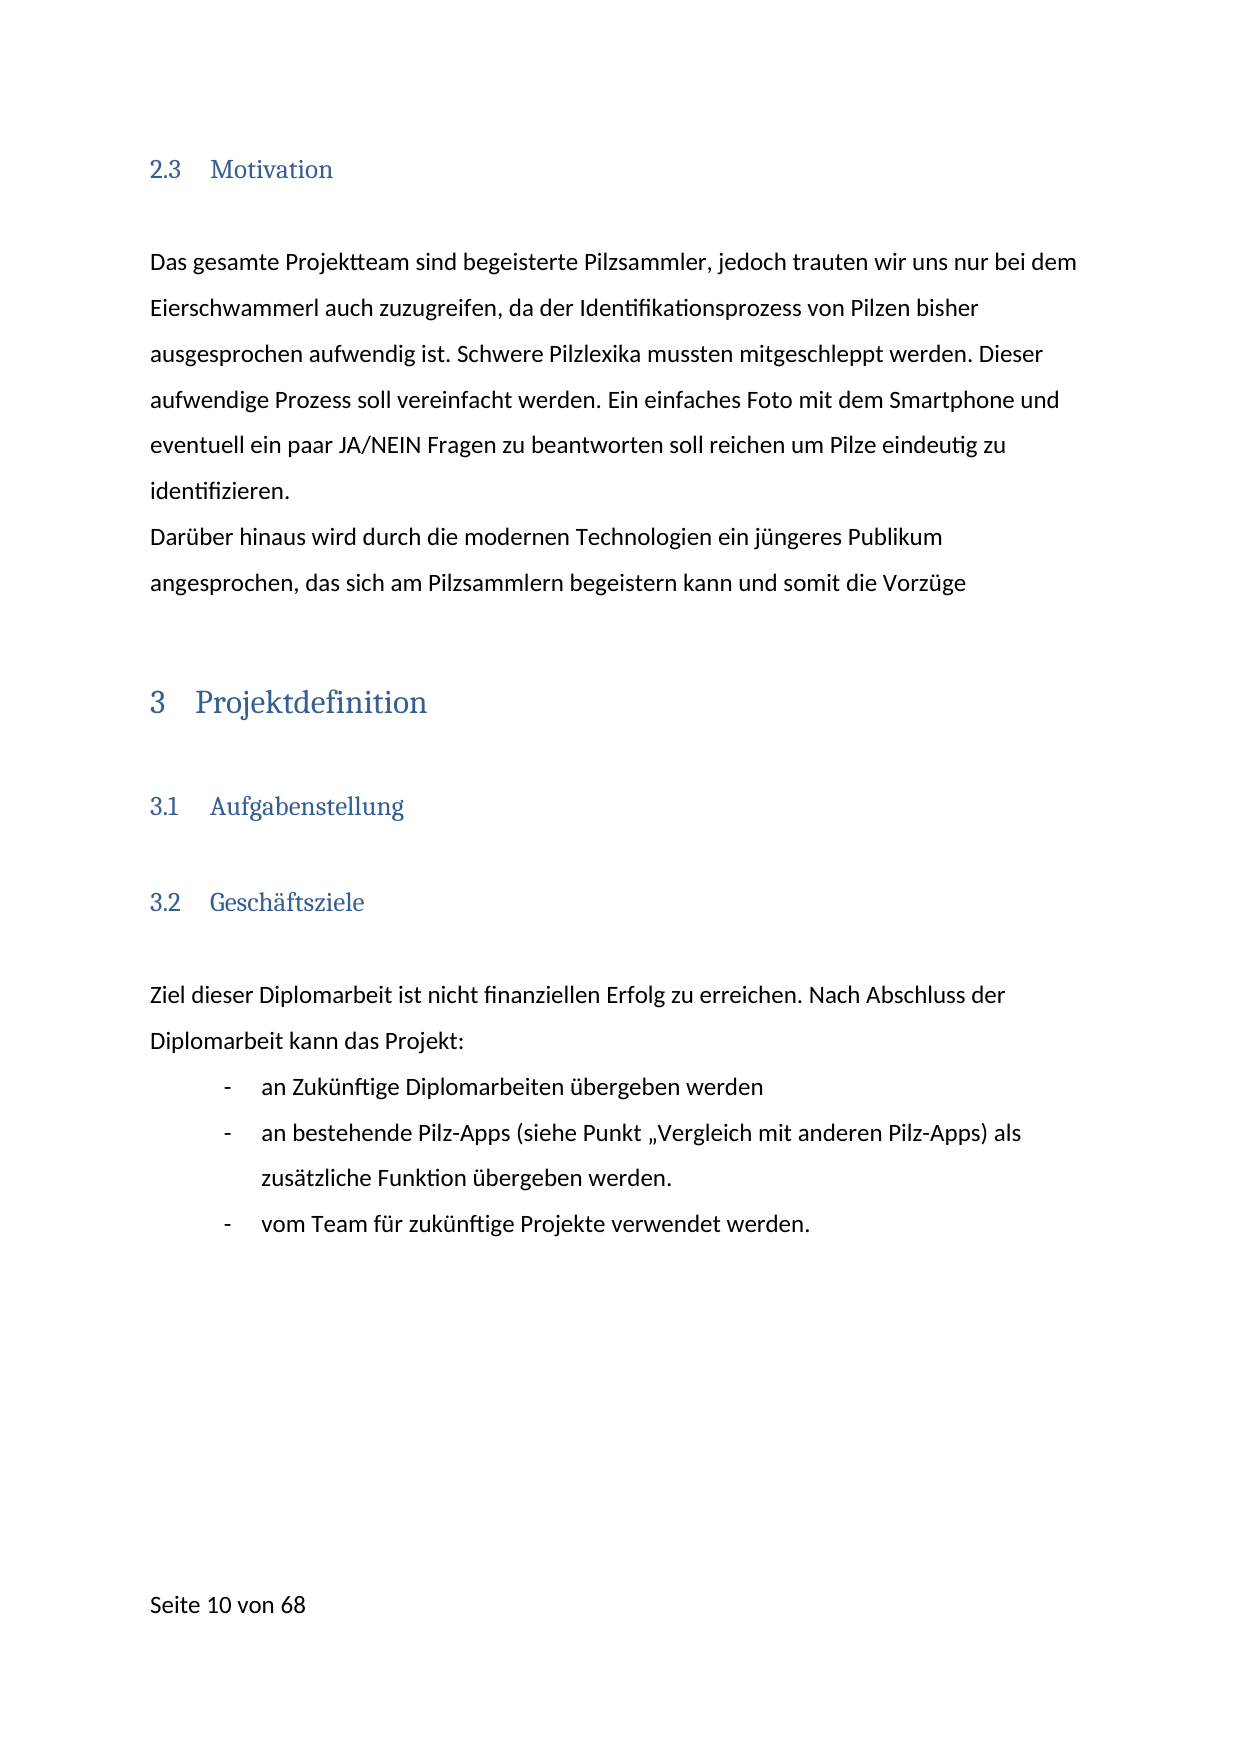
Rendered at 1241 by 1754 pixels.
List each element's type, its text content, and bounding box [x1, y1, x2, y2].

text Das gesamte Projektteam sind begeisterte Pilzsammler, jedoch trauten wir uns nur bei dem Eierschwammerl auch zuzugreifen, da der Identifikationsprozess von Pilzen bisher ausgesprochen aufwendig ist. Schwere Pilzlexika mussten mitgeschleppt werden. Dieser aufwendige Prozess soll vereinfacht werden. Ein einfaches Foto mit dem Smartphone und eventuell ein paar JA/NEIN Fragen zu beantworten soll reichen um Pilze eindeutig zu identifizieren. [150, 247, 1090, 506]
list an Zukünftige Diplomarbeiten übergeben werden [224, 1071, 1090, 1101]
text Darüber hinaus wird durch die modernen Technologien ein jüngeres Publikum angesprochen, das sich am Pilzsammlern begeistern kann und somit die Vorzüge [150, 521, 1090, 597]
subtitle Motivation [150, 154, 1090, 185]
subtitle Projektdefinition [150, 683, 1090, 721]
text Ziel dieser Diplomarbeit ist nicht finanziellen Erfolg zu erreichen. Nach Abschluss der Diplomarbeit kann das Projekt: [150, 979, 1090, 1056]
list an bestehende Pilz-Apps (siehe Punkt „Vergleich mit anderen Pilz-Apps) als zusätzliche Funktion übergeben werden. [224, 1117, 1090, 1193]
subtitle Aufgabenstellung [150, 791, 1090, 822]
list vom Team für zukünftige Projekte verwendet werden. [224, 1208, 1090, 1239]
subtitle Geschäftsziele [150, 887, 1090, 918]
